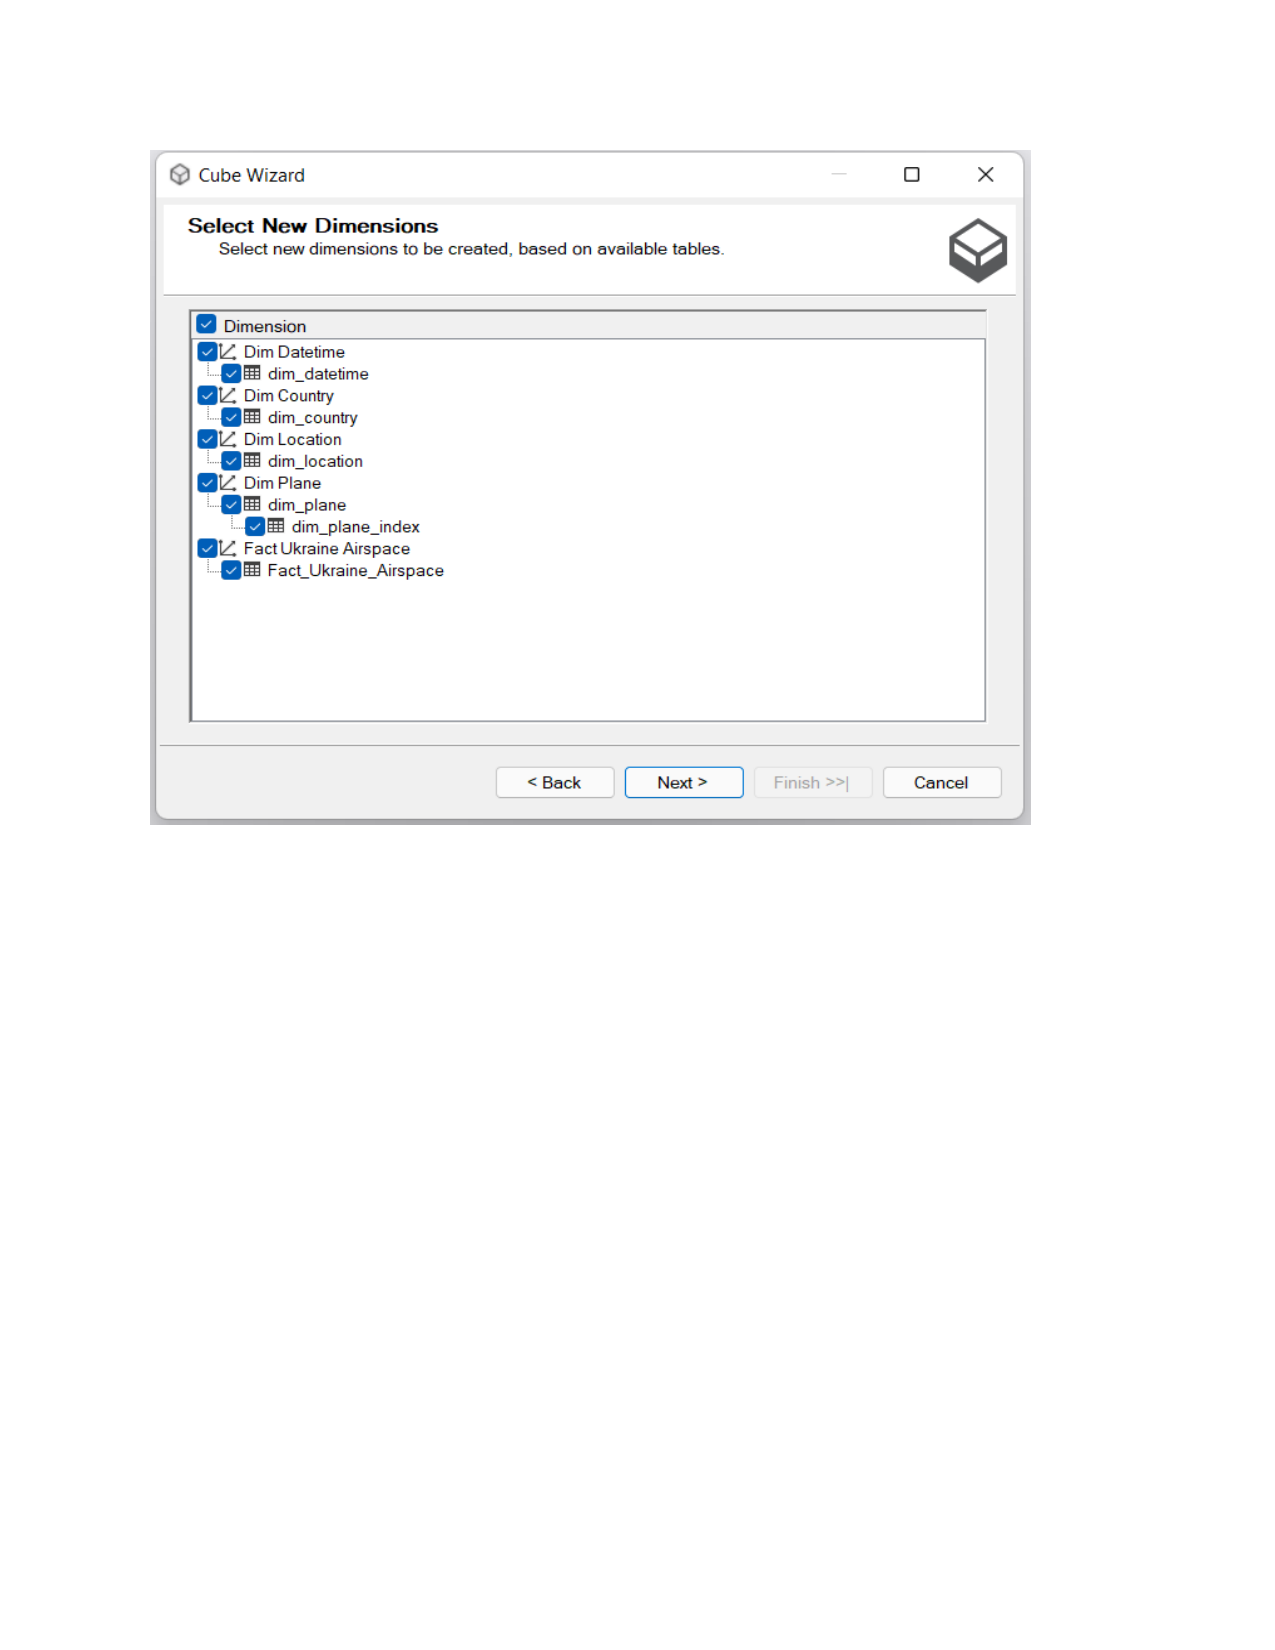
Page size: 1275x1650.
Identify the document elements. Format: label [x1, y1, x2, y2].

picture [150, 150, 1031, 825]
